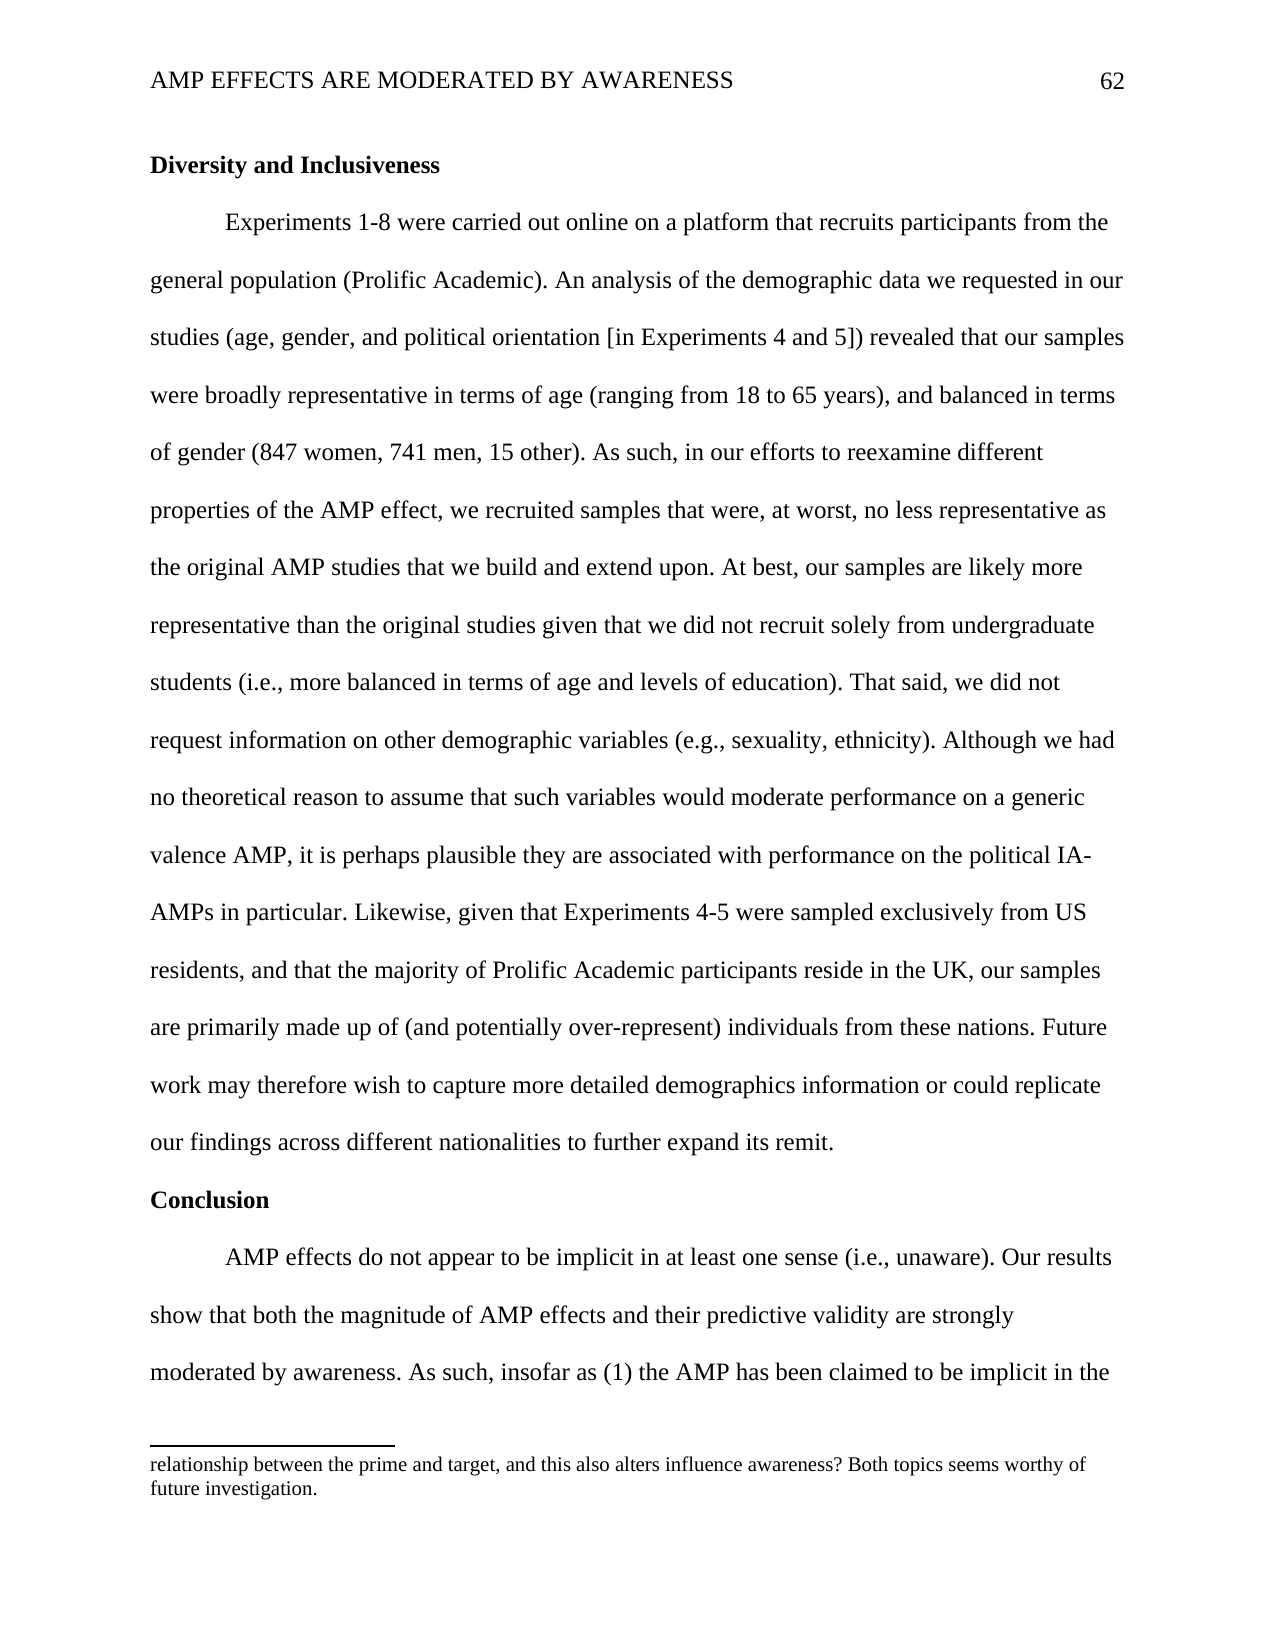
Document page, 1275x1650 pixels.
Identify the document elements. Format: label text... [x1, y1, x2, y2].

subtitle Diversity and Inclusiveness [150, 150, 1125, 179]
text Experiments 1-8 were carried out online on a platform that recruits participants from the general population (Prolific Academic). An analysis of the demographic data we requested in our studies (age, gender, and political orientation [in Experiments 4 and 5]) revealed that our samples were broadly representative in terms of age (ranging from 18 to 65 years), and balanced in terms of gender (847 women, 741 men, 15 other). As such, in our efforts to reexamine different properties of the AMP effect, we recruited samples that were, at worst, no less representative as the original AMP studies that we build and extend upon. At best, our samples are likely more representative than the original studies given that we did not recruit solely from undergraduate students (i.e., more balanced in terms of age and levels of education). That said, we did not request information on other demographic variables (e.g., sexuality, ethnicity). Although we had no theoretical reason to assume that such variables would moderate performance on a generic valence AMP, it is perhaps plausible they are associated with performance on the political IA-AMPs in particular. Likewise, given that Experiments 4-5 were sampled exclusively from US residents, and that the majority of Prolific Academic participants reside in the UK, our samples are primarily made up of (and potentially over-represent) individuals from these nations. Future work may therefore wish to capture more detailed demographics information or could replicate our findings across different nationalities to further expand its remit. [150, 207, 1125, 1156]
subtitle Conclusion [150, 1185, 1125, 1214]
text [150, 1242, 1125, 1386]
